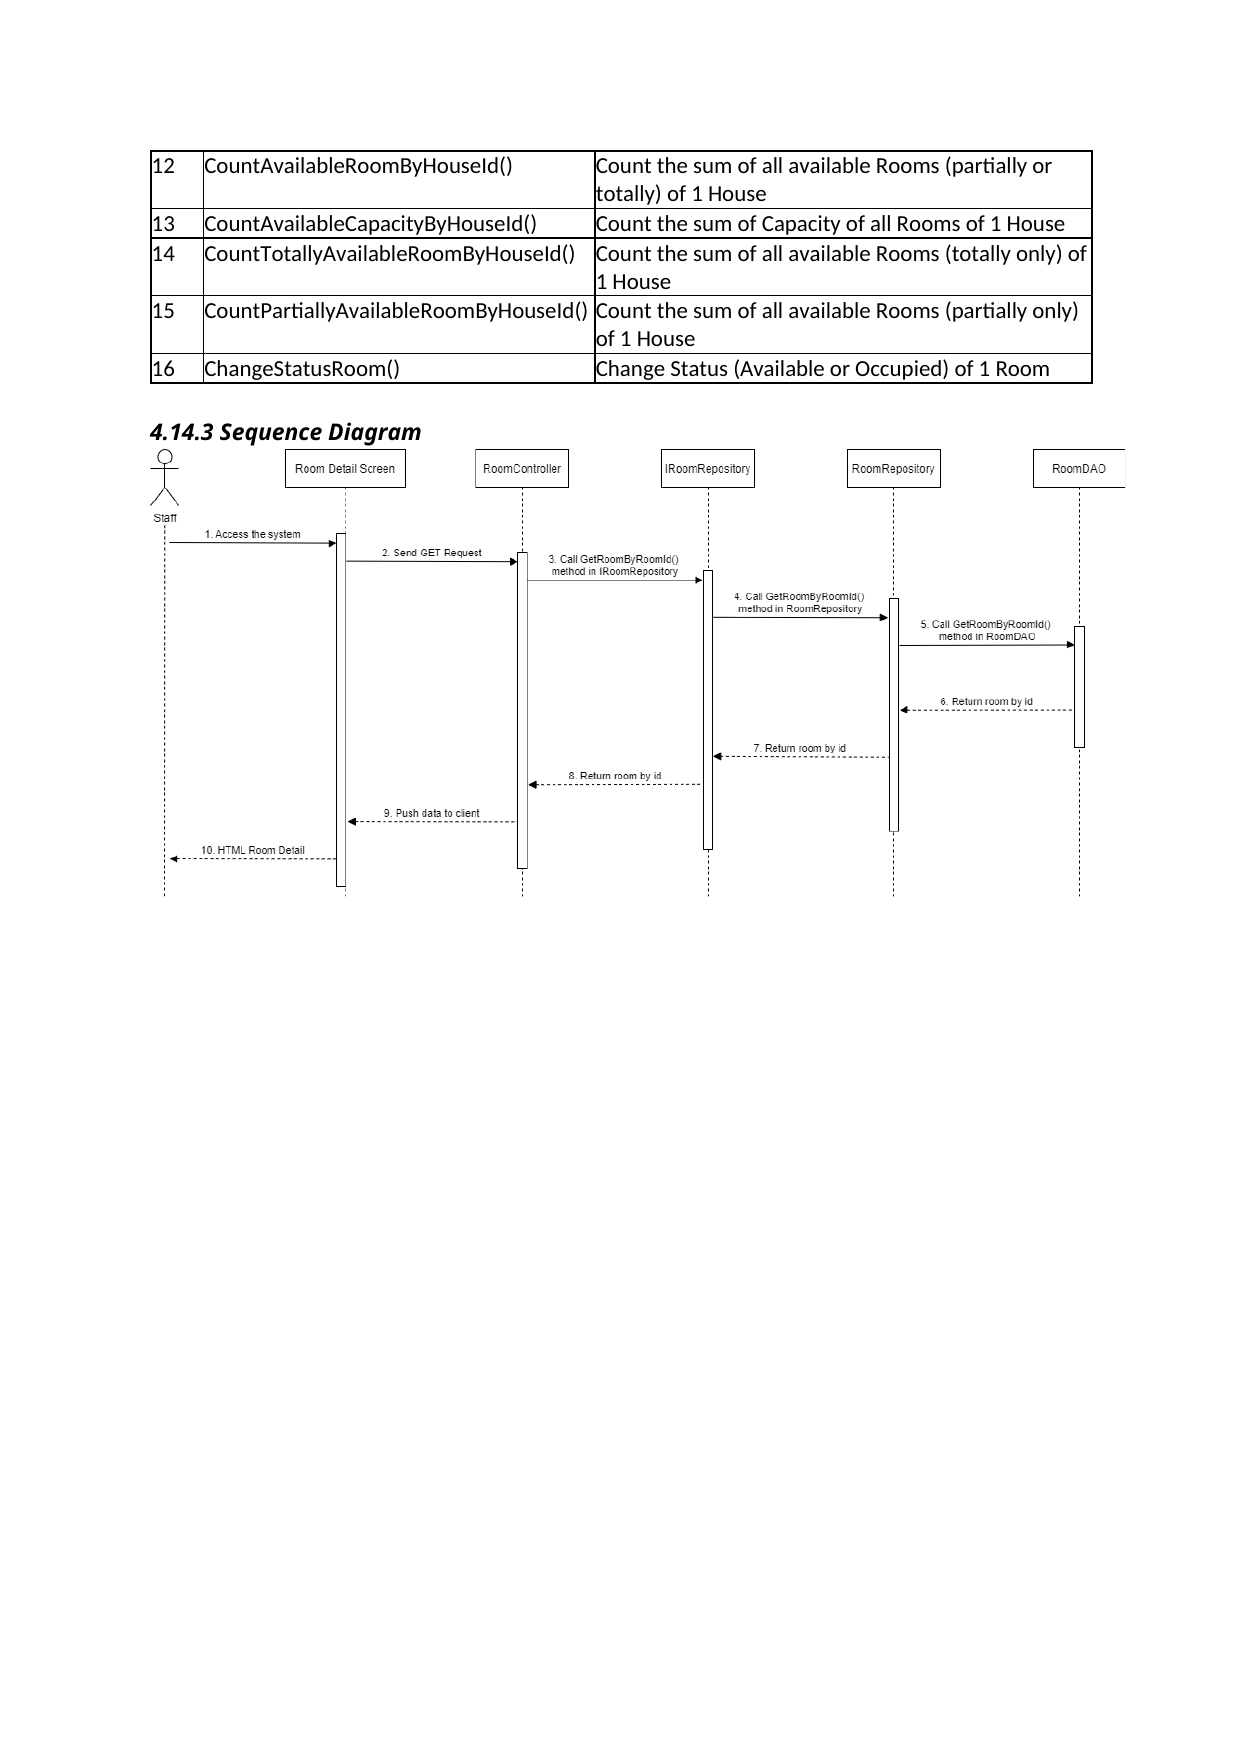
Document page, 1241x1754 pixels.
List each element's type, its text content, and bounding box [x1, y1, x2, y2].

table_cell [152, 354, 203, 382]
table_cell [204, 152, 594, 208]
subtitle 4.14.3 Sequence Diagram [150, 416, 1093, 447]
picture [150, 449, 1125, 897]
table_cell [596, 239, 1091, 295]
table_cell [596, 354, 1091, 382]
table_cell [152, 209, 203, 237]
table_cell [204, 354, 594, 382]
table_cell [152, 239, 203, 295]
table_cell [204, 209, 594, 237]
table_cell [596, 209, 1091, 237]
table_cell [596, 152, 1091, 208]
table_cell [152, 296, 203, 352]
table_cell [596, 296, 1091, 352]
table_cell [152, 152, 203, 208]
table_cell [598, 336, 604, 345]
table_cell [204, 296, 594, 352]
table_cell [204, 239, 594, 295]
